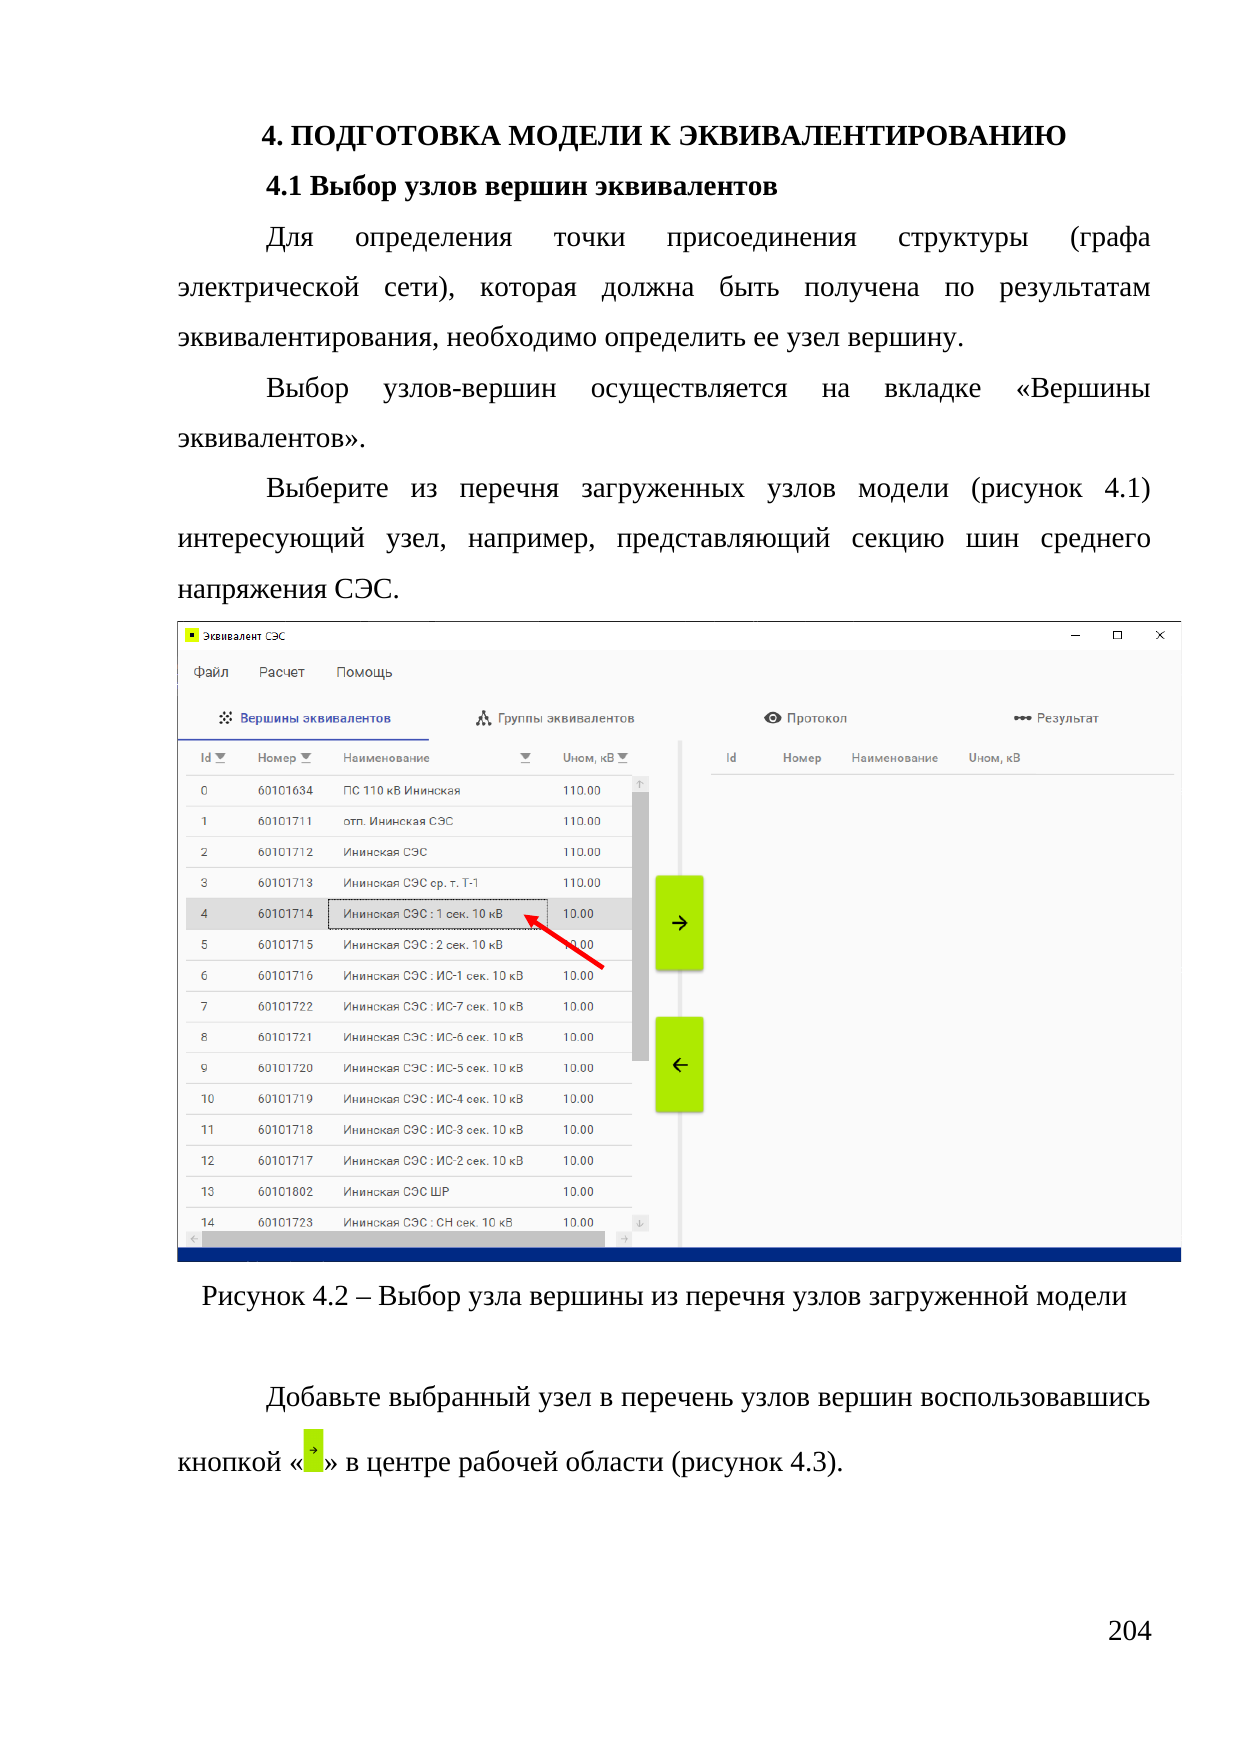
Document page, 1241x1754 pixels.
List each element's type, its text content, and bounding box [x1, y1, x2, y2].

subtitle 4.1 Выбор узлов вершин эквивалентов [177, 168, 1152, 202]
subtitle 4. ПОДГОТОВКА МОДЕЛИ К ЭКВИВАЛЕНТИРОВАНИЮ [177, 118, 1152, 152]
text Выбор узлов-вершин осуществляется на вкладке «Вершины эквивалентов». [177, 370, 1152, 453]
text Для определения точки присоединения структуры (графа электрической сети), которая должна быть получена по результатам эквивалентирования, необходимо определить ее узел вершину. [177, 219, 1152, 353]
text Добавьте выбранный узел в перечень узлов вершин воспользовавшись кнопкой «» в центре рабочей области (рисунок 4.3). [177, 1379, 1152, 1477]
picture [303, 1429, 324, 1472]
text Рисунок 4.2 – Выбор узла вершины из перечня узлов загруженной модели [177, 1278, 1152, 1312]
picture [177, 621, 1182, 1262]
text Выберите из перечня загруженных узлов модели (рисунок 4.1) интересующий узел, например, представляющий секцию шин среднего напряжения СЭС. [177, 470, 1152, 604]
